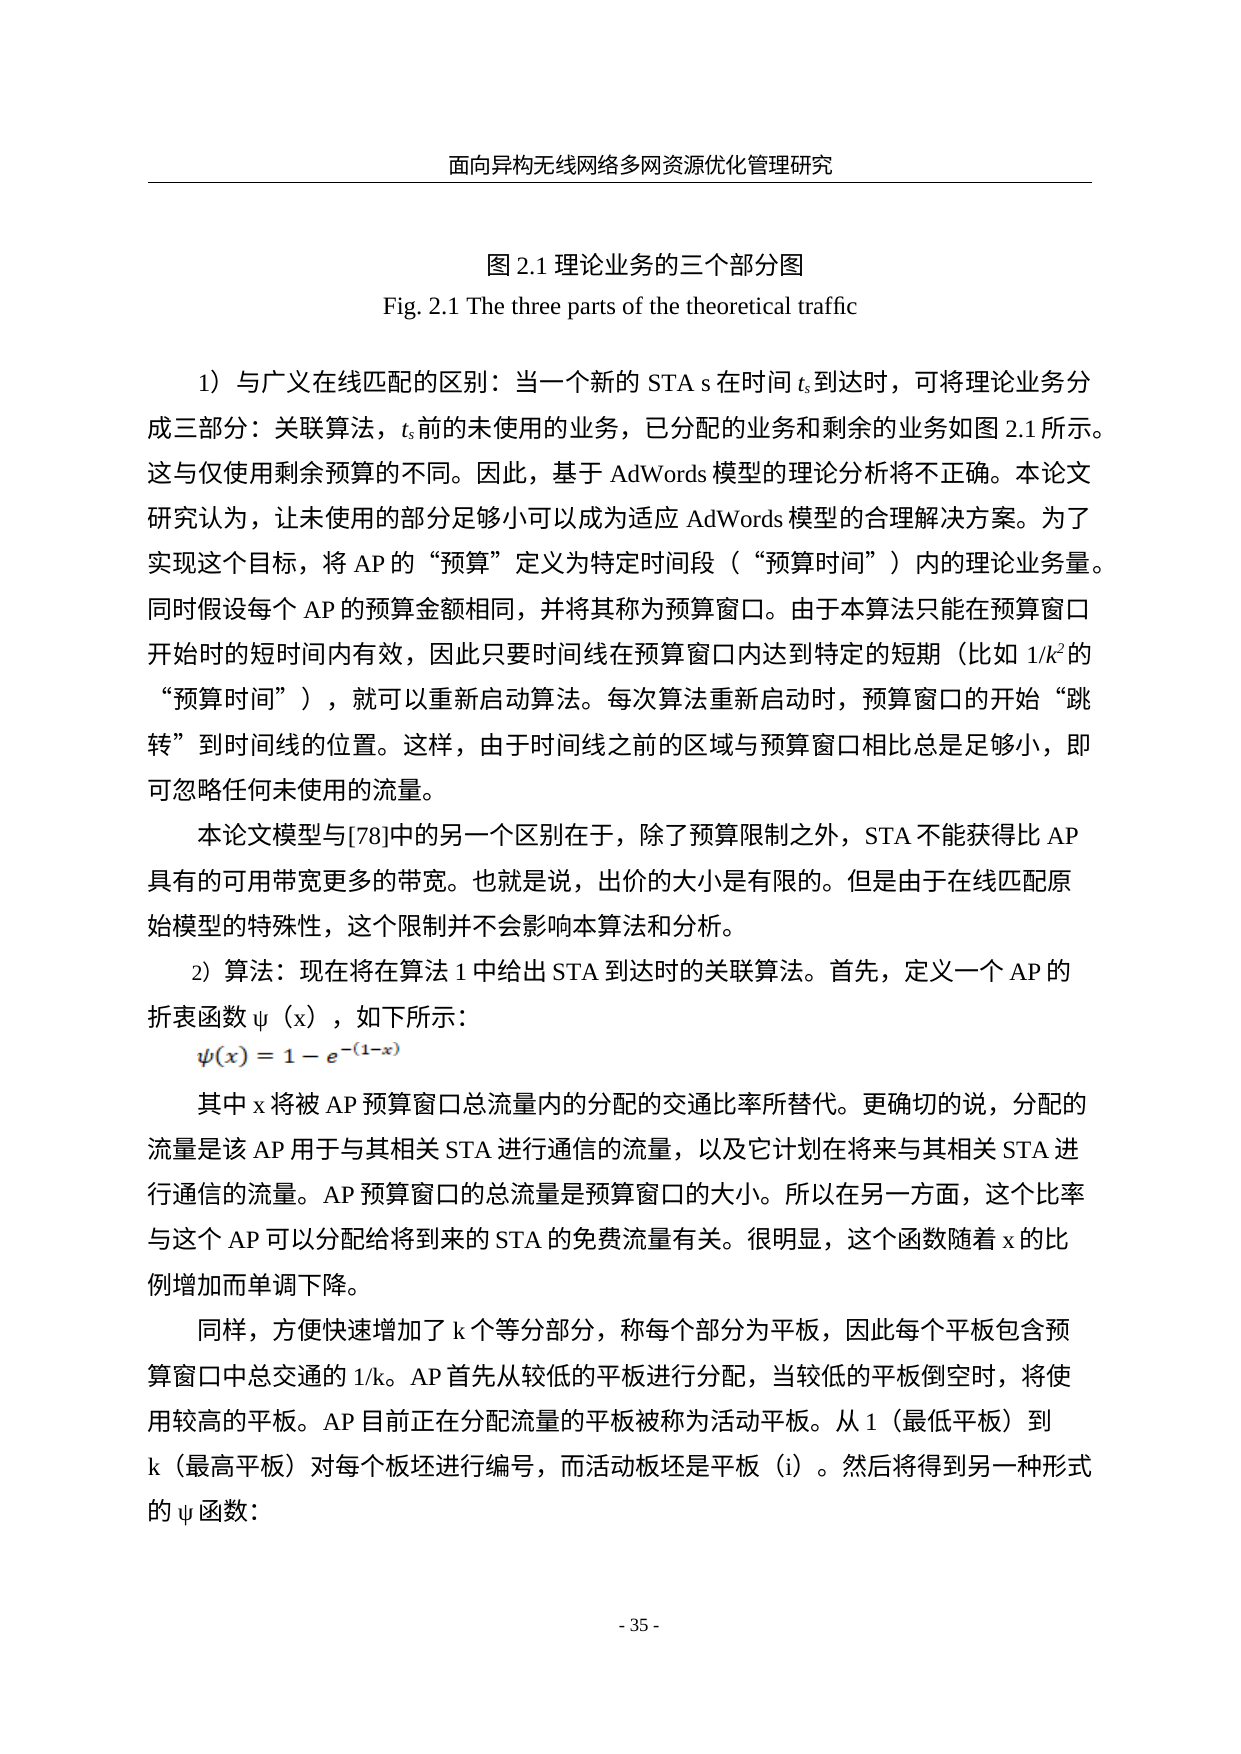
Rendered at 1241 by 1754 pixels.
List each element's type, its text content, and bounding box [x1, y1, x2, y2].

list 同样，方便快速增加了k个等分部分，称每个部分为平板，因此每个平板包含预算窗口中总交通的1/k。AP首先从较低的平板进行分配，当较低的平板倒空时，将使用较高的平板。AP目前正在分配流量的平板被称为活动平板。从1（最低平板）到k（最高平板）对每个板坯进行编号，而活动板坯是平板（i）。然后将得到另一种形式的ψ函数： [148, 1311, 1092, 1528]
text Fig. 2.1 The three parts of the theoretical trafﬁc [148, 291, 1092, 319]
picture [197, 1042, 401, 1077]
list 其中x将被AP预算窗口总流量内的分配的交通比率所替代。更确切的说，分配的流量是该AP用于与其相关STA进行通信的流量，以及它计划在将来与其相关STA进行通信的流量。AP预算窗口的总流量是预算窗口的大小。所以在另一方面，这个比率与这个AP可以分配给将到来的STA的免费流量有关。很明显，这个函数随着x的比例增加而单调下降。 [148, 1084, 1092, 1302]
text 图2.1 理论业务的三个部分图 [148, 246, 1092, 282]
list 2）算法：现在将在算法1中给出STA到达时的关联算法。首先，定义一个AP的折衷函数ψ（x），如下所示： [148, 952, 1092, 1033]
list 本论文模型与[78]中的另一个区别在于，除了预算限制之外，STA不能获得比AP具有的可用带宽更多的带宽。也就是说，出价的大小是有限的。但是由于在线匹配原始模型的特殊性，这个限制并不会影响本算法和分析。 [148, 816, 1092, 943]
list 1）与广义在线匹配的区别：当一个新的STA s在时间ts到达时，可将理论业务分成三部分：关联算法，ts前的未使用的业务，已分配的业务和剩余的业务如图2.1所示。这与仅使用剩余预算的不同。因此，基于AdWords模型的理论分析将不正确。本论文研究认为，让未使用的部分足够小可以成为适应AdWords模型的合理解决方案。为了实现这个目标，将AP的“预算”定义为特定时间段（“预算时间”）内的理论业务量。同时假设每个AP的预算金额相同，并将其称为预算窗口。由于本算法只能在预算窗口开始时的短时间内有效，因此只要时间线在预算窗口内达到特定的短期（比如1/k2的“预算时间”），就可以重新启动算法。每次算法重新启动时，预算窗口的开始“跳转”到时间线的位置。这样，由于时间线之前的区域与预算窗口相比总是足够小，即可忽略任何未使用的流量。 [148, 363, 1092, 807]
